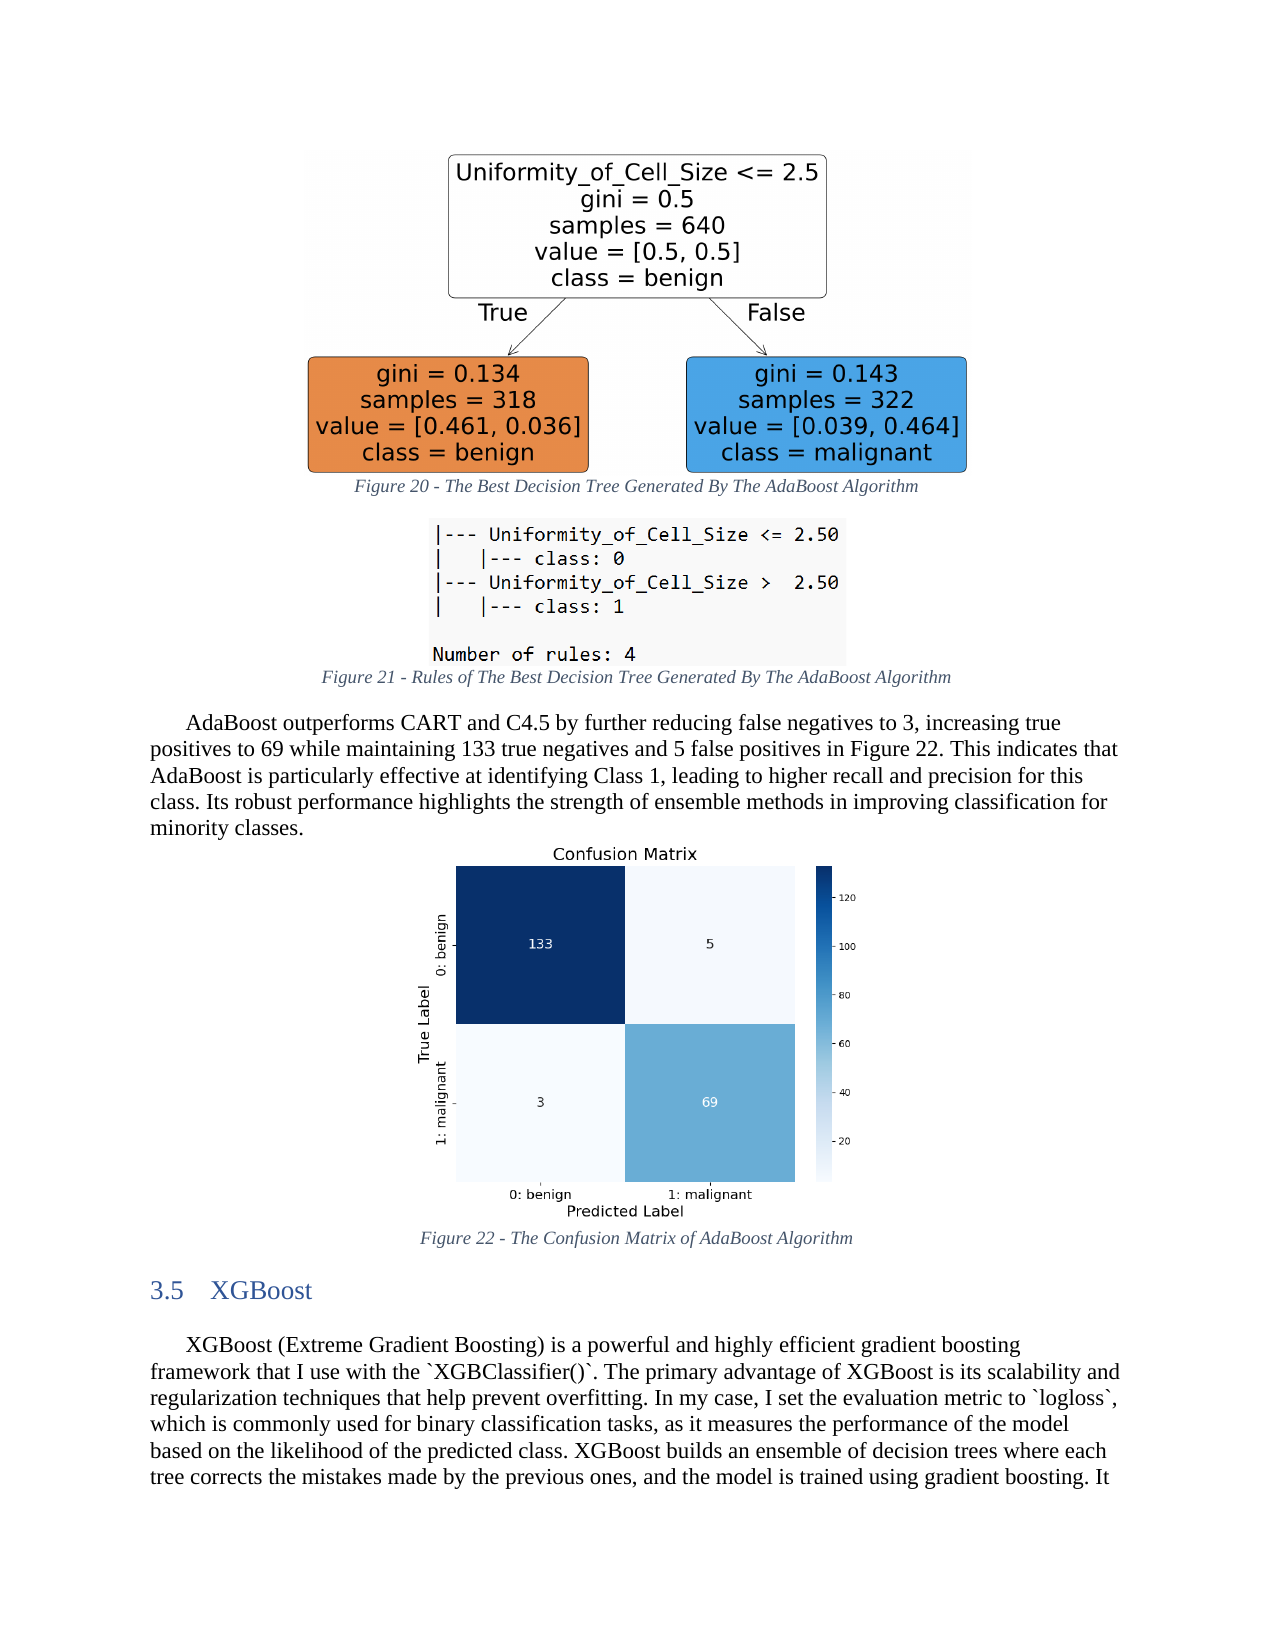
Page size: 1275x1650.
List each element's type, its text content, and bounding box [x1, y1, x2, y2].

text Figure 22 - The Confusion Matrix of AdaBoost Algorithm [150, 1227, 1125, 1248]
text AdaBoost outperforms CART and C4.5 by further reducing false negatives to 3, increasing true positives to 69 while maintaining 133 true negatives and 5 false positives in Figure 22. This indicates that AdaBoost is particularly effective at identifying Class 1, leading to higher recall and precision for this class. Its robust performance highlights the strength of ensemble methods in improving classification for minority classes. [150, 709, 1125, 841]
text Figure 20 - The Best Decision Tree Generated By The AdaBoost Algorithm [150, 475, 1125, 497]
text Figure 21 - Rules of The Best Decision Tree Generated By The AdaBoost Algorithm [150, 666, 1125, 687]
picture [414, 840, 862, 1227]
picture [303, 150, 972, 476]
subtitle XGBoost [150, 1274, 1125, 1305]
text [150, 1331, 1125, 1489]
picture [428, 518, 847, 666]
